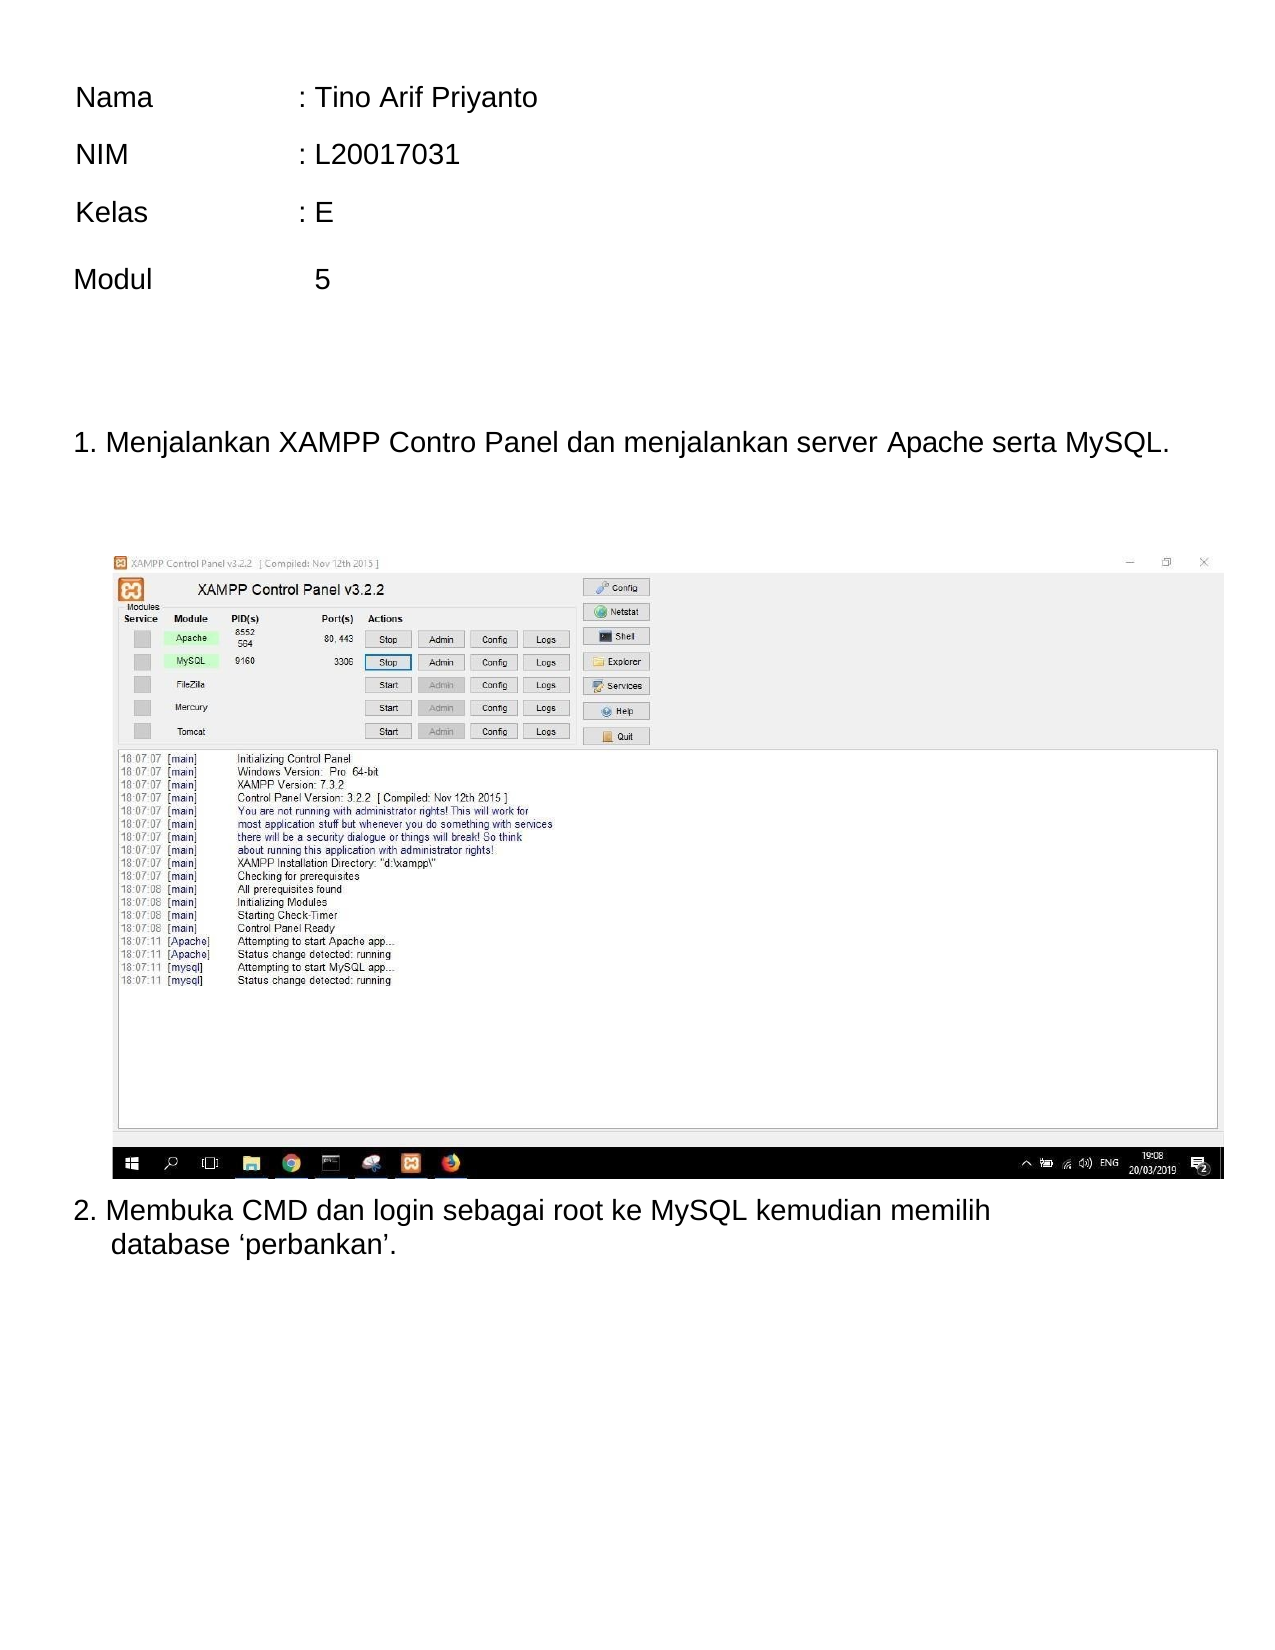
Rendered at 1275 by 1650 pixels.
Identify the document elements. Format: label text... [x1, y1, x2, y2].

text Modul 5 [73, 262, 1260, 296]
text Kelas : E [75, 195, 1260, 229]
list Menjalankan XAMPP Contro Panel dan menjalankan server Apache serta MySQL. [73, 426, 1260, 459]
text Nama : Tino Arif Priyanto [75, 80, 1260, 113]
picture [112, 556, 1224, 1179]
text NIM : L20017031 [75, 137, 1260, 171]
